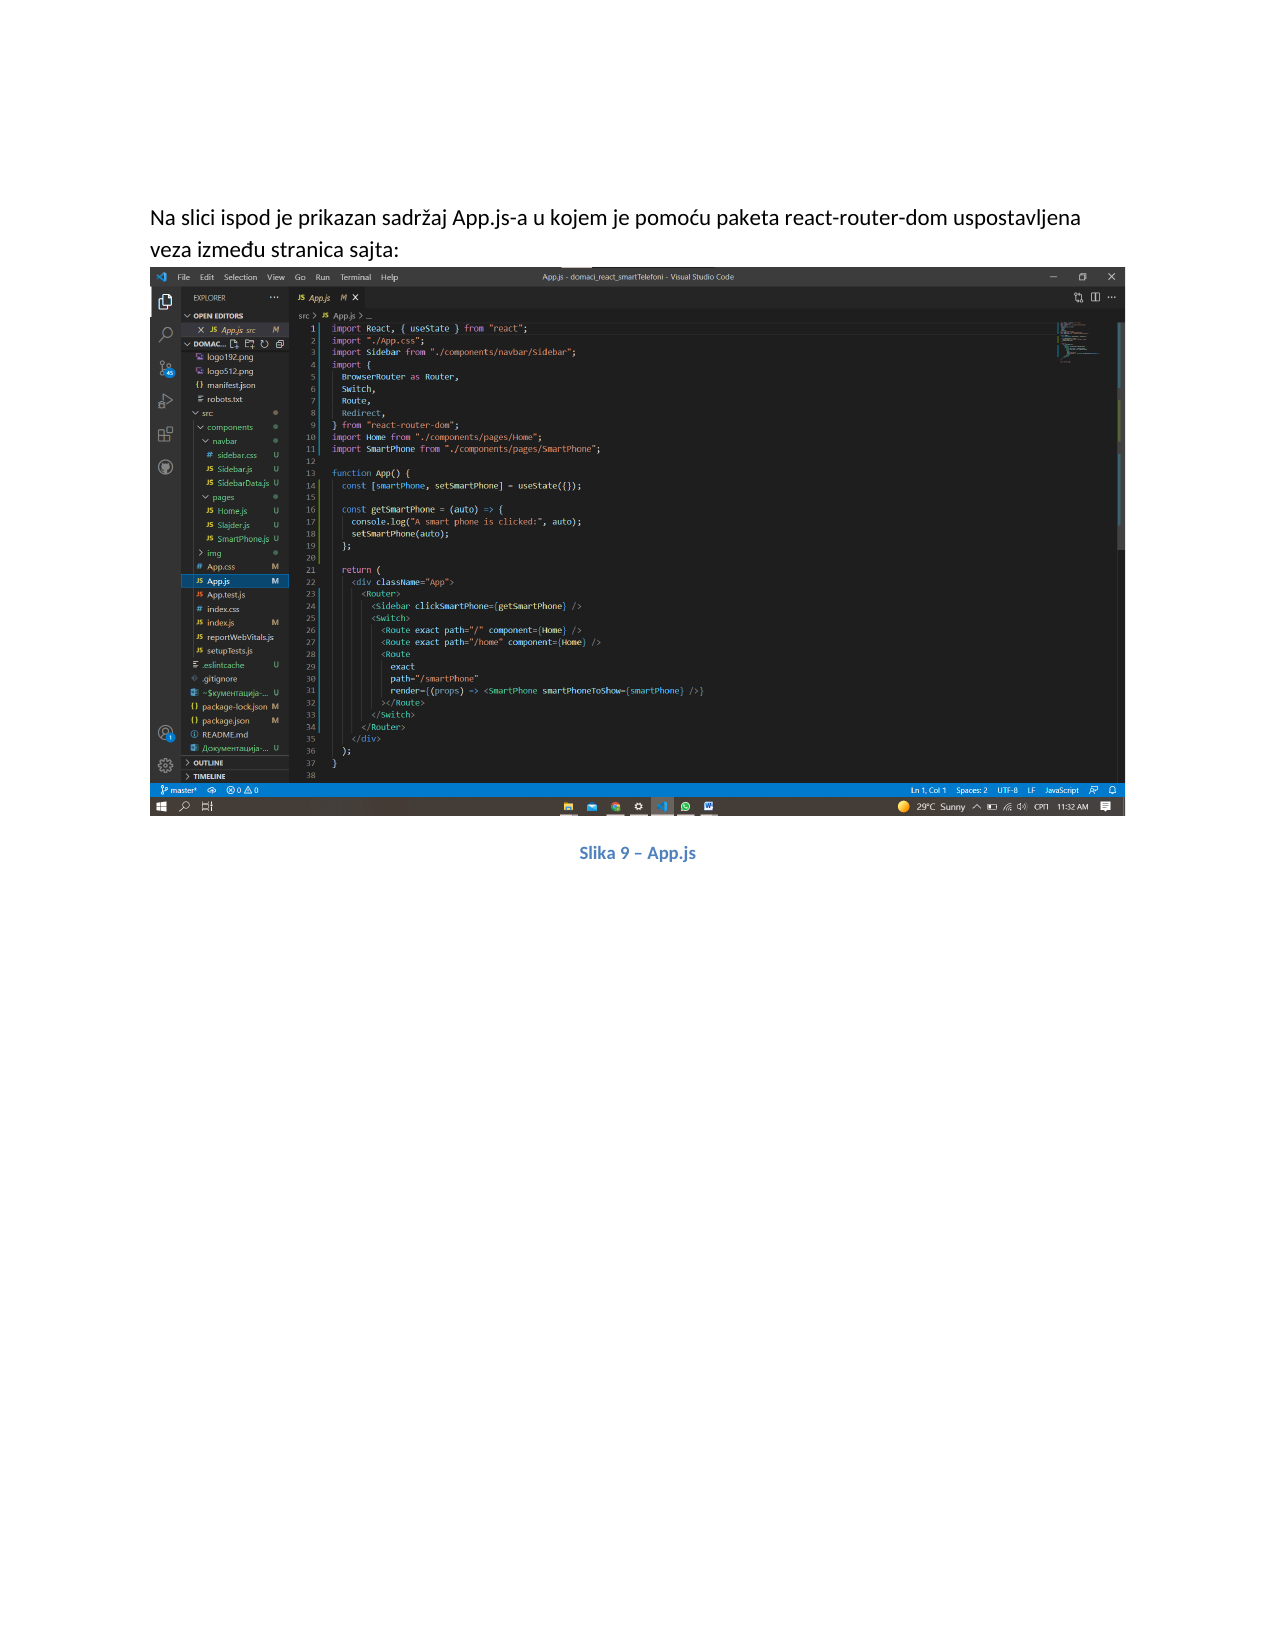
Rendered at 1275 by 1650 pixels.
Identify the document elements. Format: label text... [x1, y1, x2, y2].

picture [150, 267, 1125, 816]
text Na slici ispod je prikazan sadržaj App.js-a u kojem je pomoću paketa react-router-dom uspostavljena veza između stranica sajta: [150, 203, 1125, 267]
